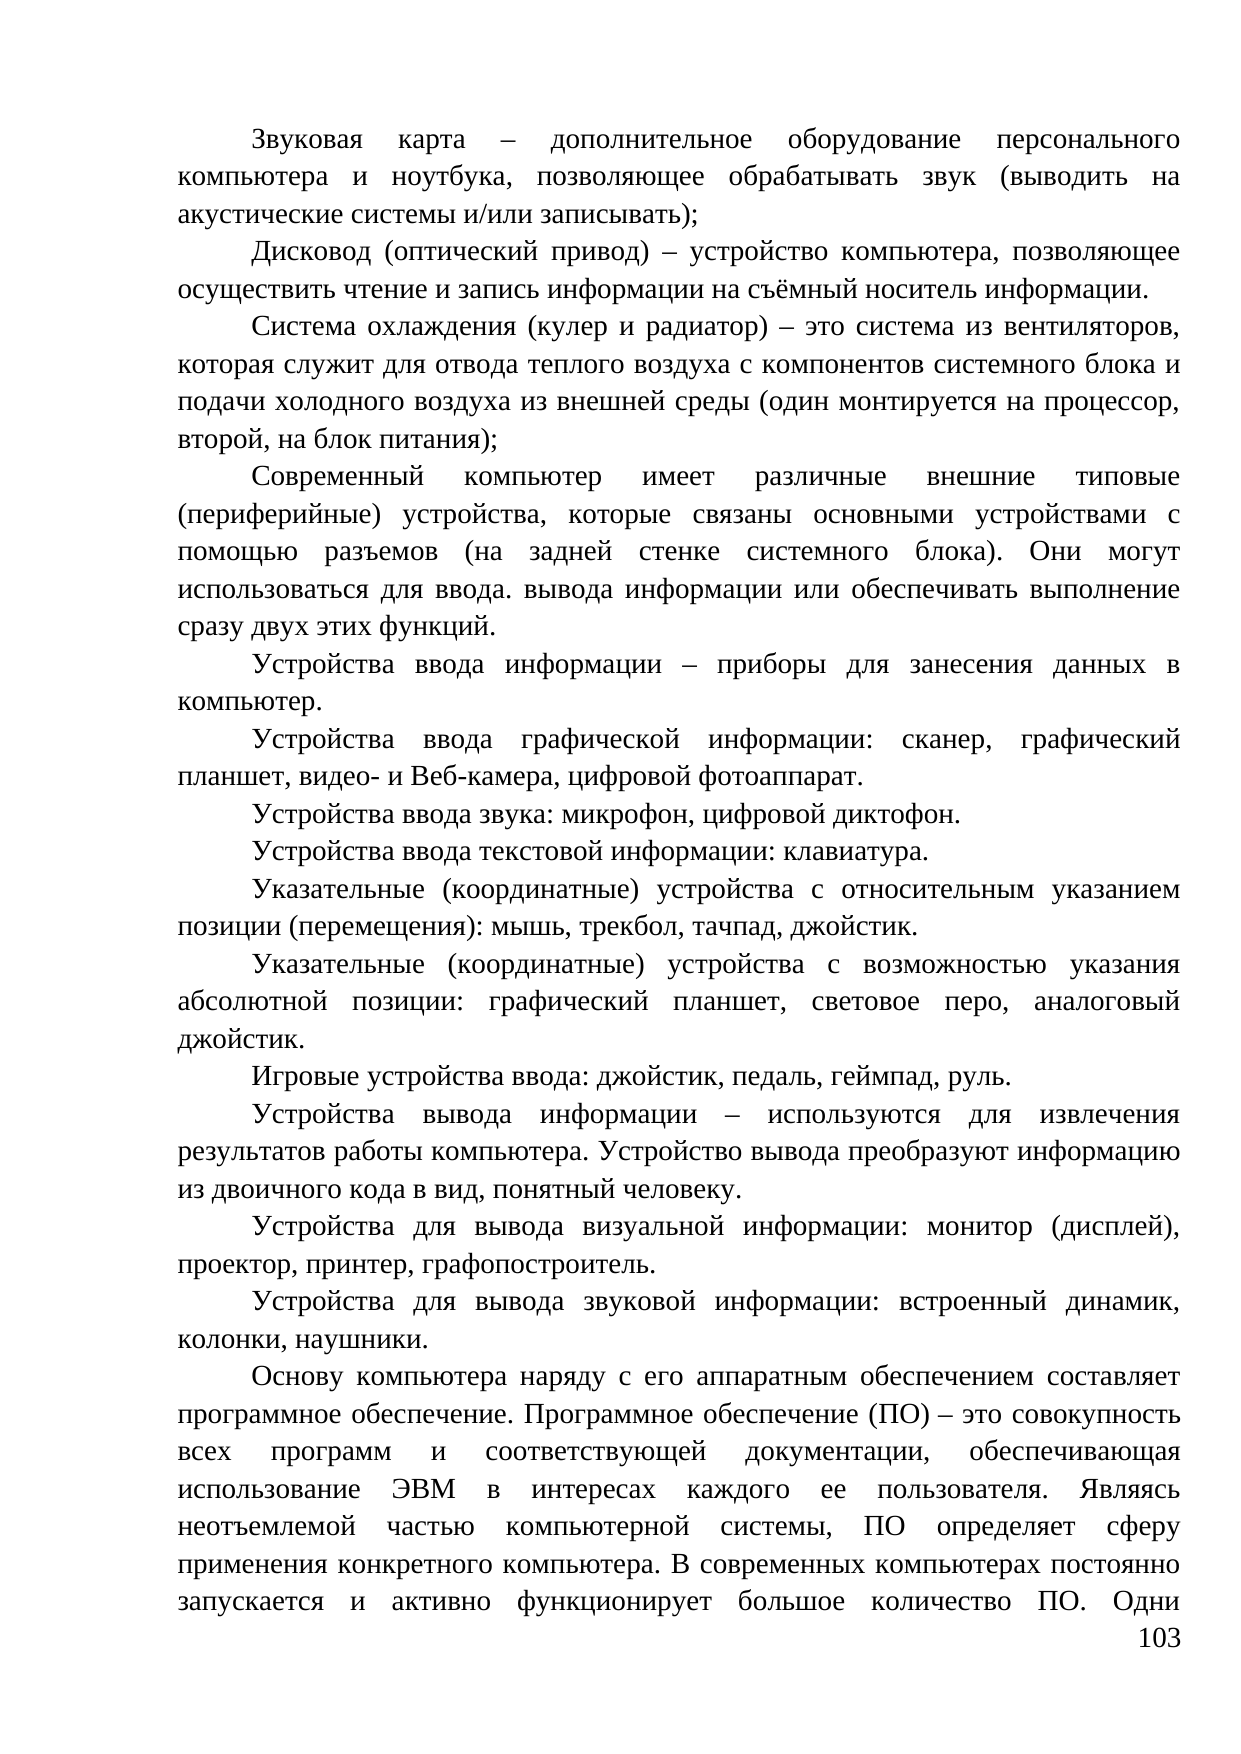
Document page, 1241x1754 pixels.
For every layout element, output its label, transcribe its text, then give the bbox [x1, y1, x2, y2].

text Устройства для вывода визуальной информации: монитор (дисплей), проектор, принтер, графопостроитель. [177, 1206, 1181, 1281]
text Устройства вывода информации – используются для извлечения результатов работы компьютера. Устройство вывода преобразуют информацию из двоичного кода в вид, понятный человеку. [177, 1093, 1181, 1206]
text Устройства ввода текстовой информации: клавиатура. [177, 831, 1181, 868]
text Игровые устройства ввода: джойстик, педаль, геймпад, руль. [177, 1056, 1181, 1093]
text Устройства ввода звука: микрофон, цифровой диктофон. [177, 793, 1181, 831]
text Указательные (координатные) устройства с возможностью указания абсолютной позиции: графический планшет, световое перо, аналоговый джойстик. [177, 943, 1181, 1056]
text Устройства ввода информации – приборы для занесения данных в компьютер. [177, 643, 1181, 718]
text Устройства для вывода звуковой информации: встроенный динамик, колонки, наушники. [177, 1281, 1181, 1356]
text Современный компьютер имеет различные внешние типовые (периферийные) устройства, которые связаны основными устройствами с помощью разъемов (на задней стенке системного блока). Они могут использоваться для ввода. вывода информации или обеспечивать выполнение сразу двух этих функций. [177, 456, 1181, 643]
text Звуковая карта – дополнительное оборудование персонального компьютера и ноутбука, позволяющее обрабатывать звук (выводить на акустические системы и/или записывать); [177, 118, 1181, 231]
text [177, 1356, 1181, 1618]
text Система охлаждения (кулер и радиатор) – это система из вентиляторов, которая служит для отвода теплого воздуха с компонентов системного блока и подачи холодного воздуха из внешней среды (один монтируется на процессор, второй, на блок питания); [177, 306, 1181, 456]
text Устройства ввода графической информации: сканер, графический планшет, видео- и Веб-камера, цифровой фотоаппарат. [177, 718, 1181, 793]
text Указательные (координатные) устройства с относительным указанием позиции (перемещения): мышь, трекбол, тачпад, джойстик. [177, 868, 1181, 943]
text Дисковод (оптический привод) – устройство компьютера, позволяющее осуществить чтение и запись информации на съёмный носитель информации. [177, 231, 1181, 306]
